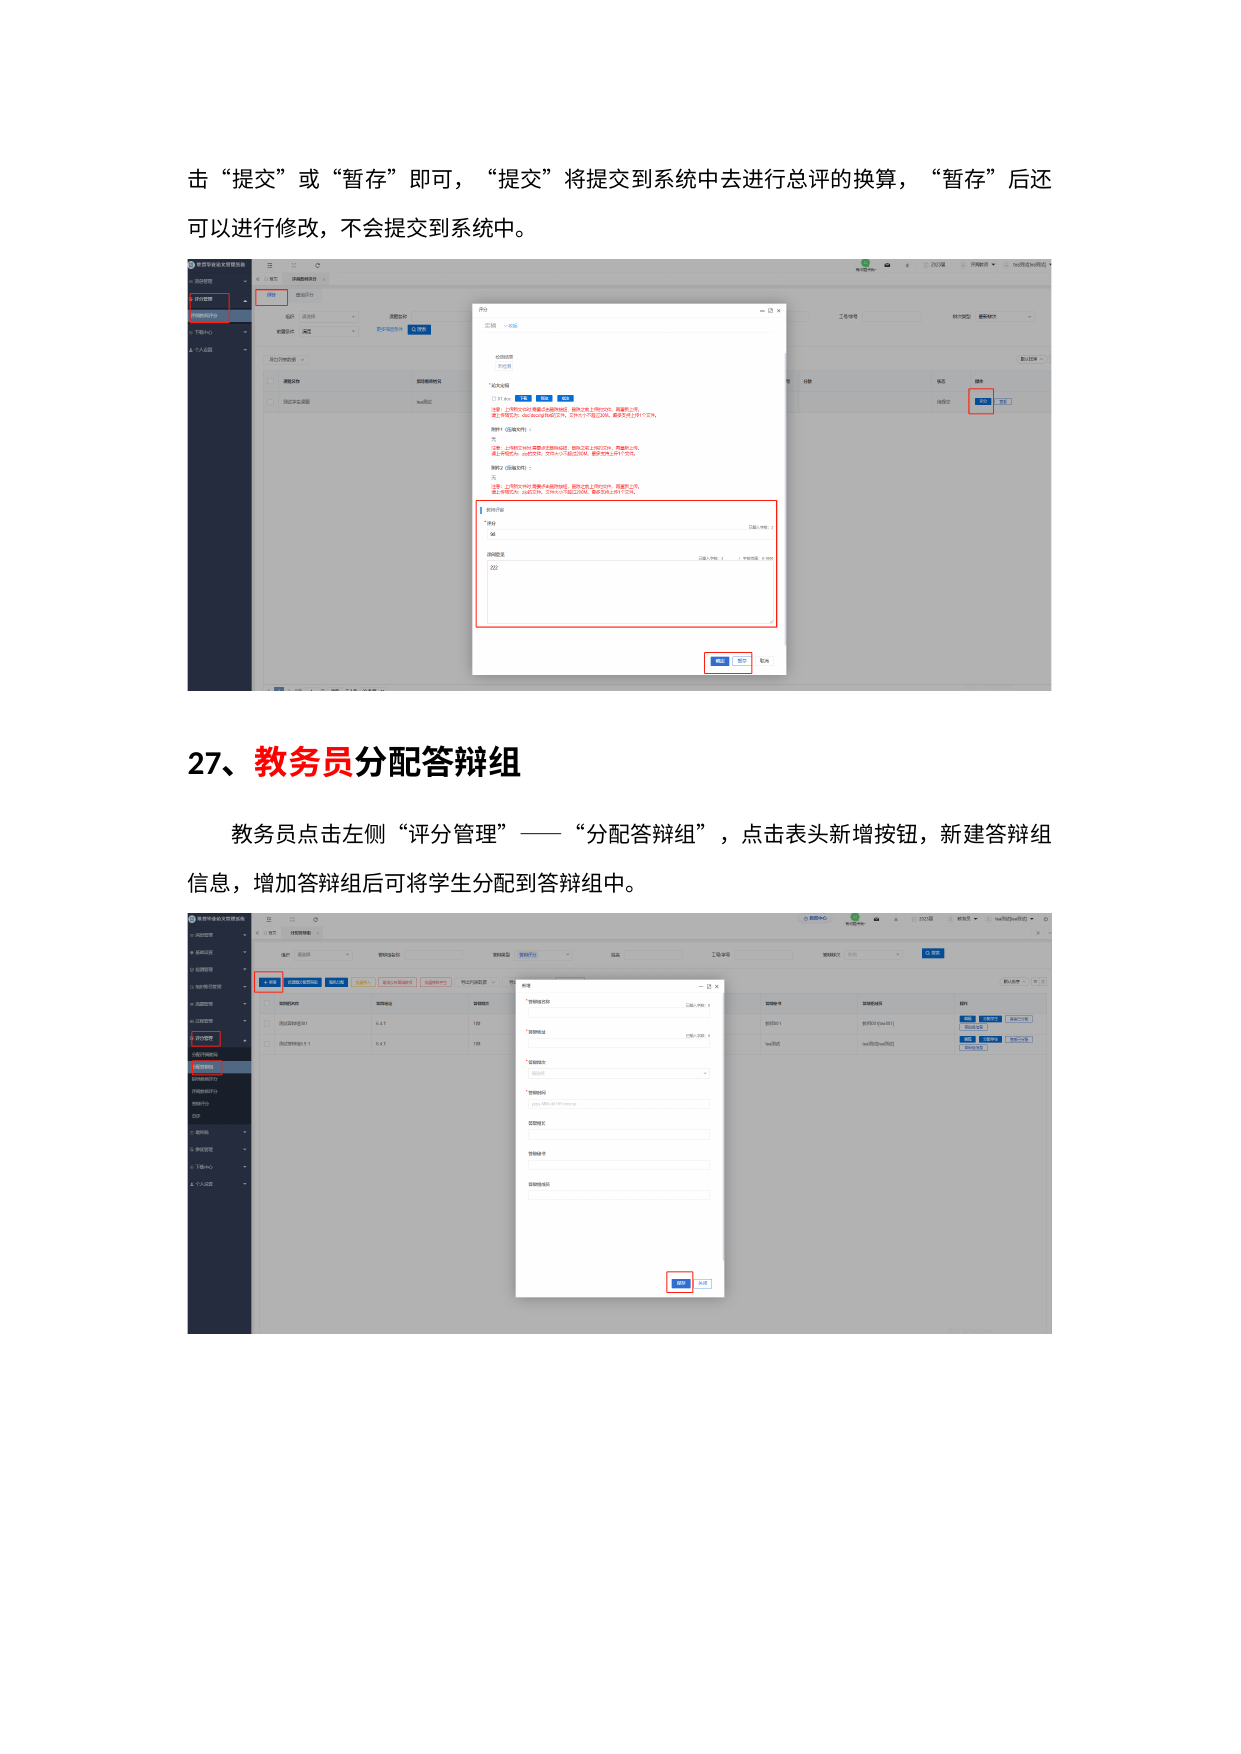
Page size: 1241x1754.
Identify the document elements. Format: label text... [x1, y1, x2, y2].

picture [187, 259, 1052, 691]
subtitle 27、教务员分配答辩组 [187, 727, 1053, 792]
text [187, 162, 1053, 243]
picture [187, 913, 1052, 1334]
text 教务员点击左侧“评分管理”——“分配答辩组”，点击表头新增按钮，新建答辩组信息，增加答辩组后可将学生分配到答辩组中。 [187, 816, 1053, 898]
